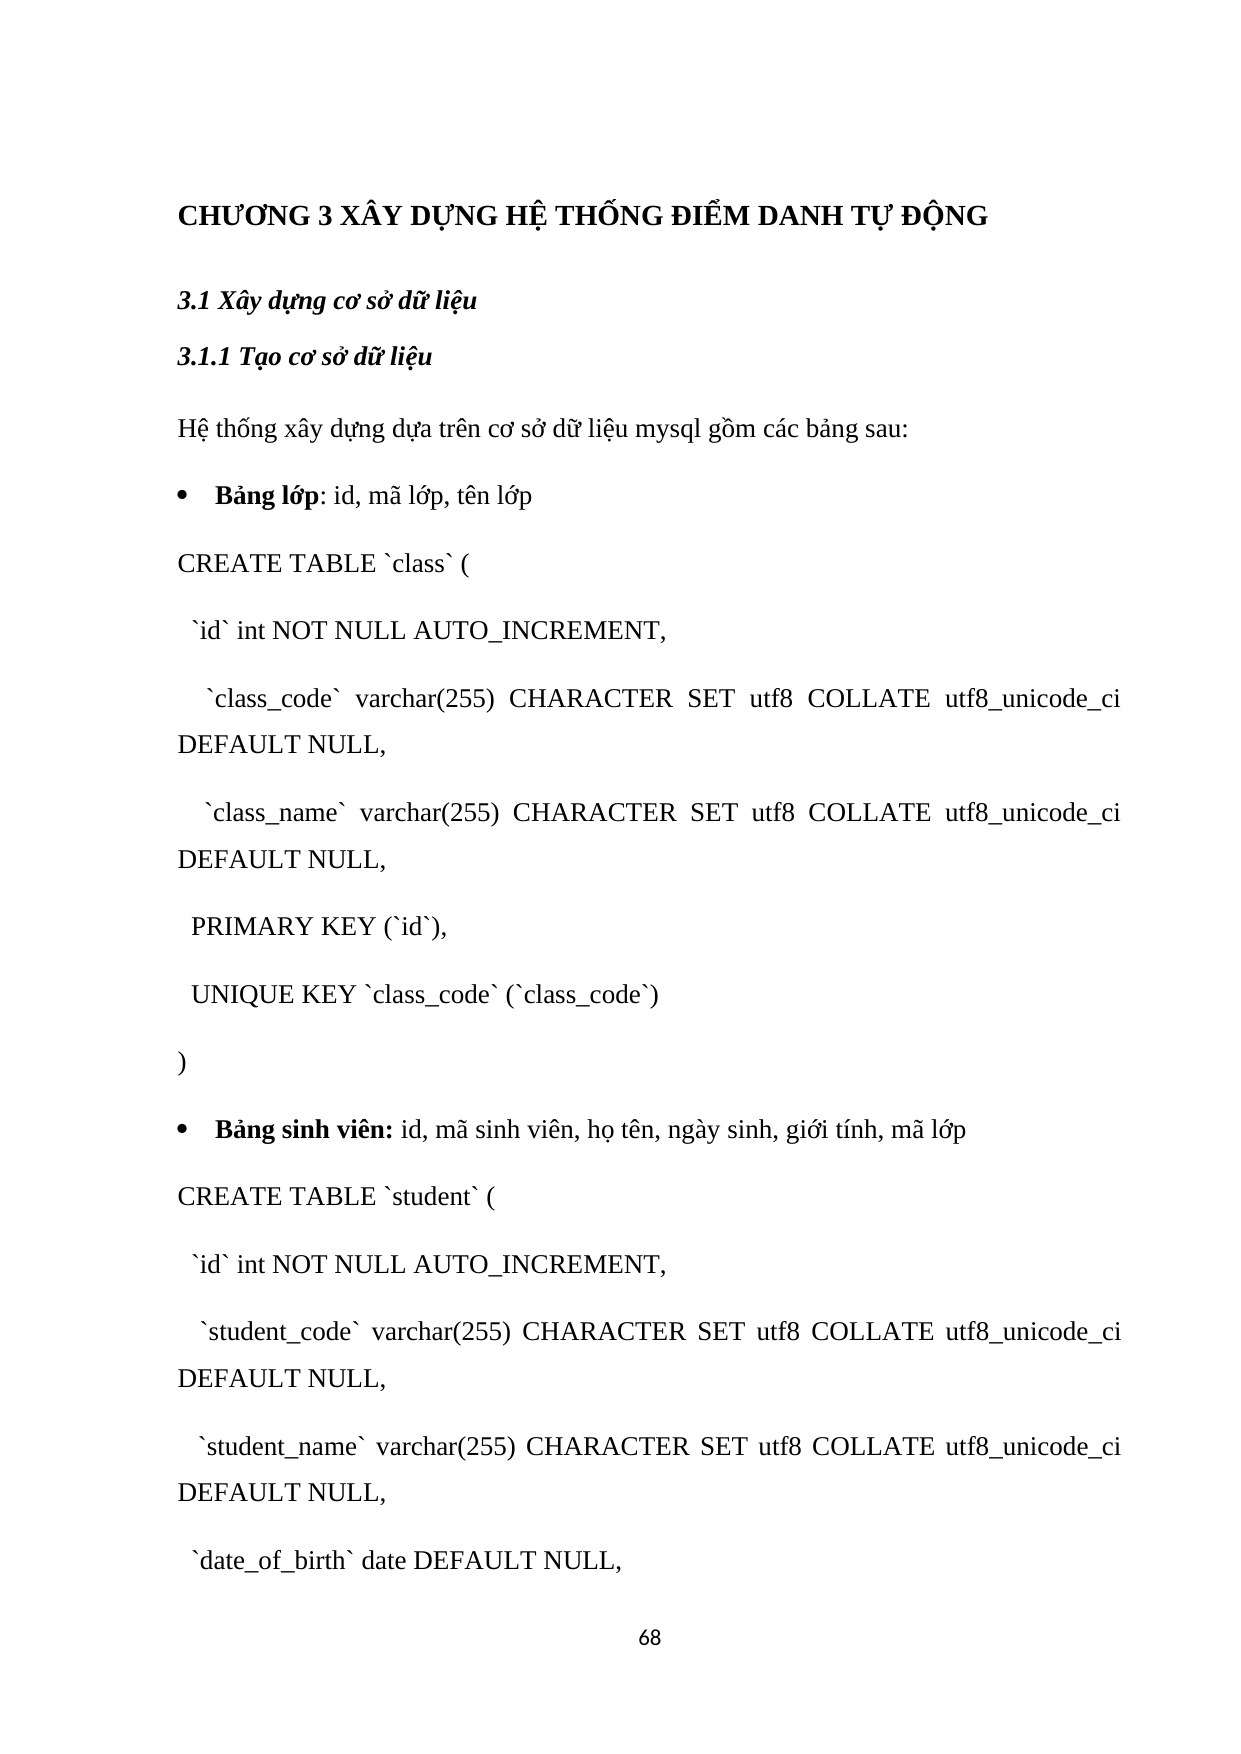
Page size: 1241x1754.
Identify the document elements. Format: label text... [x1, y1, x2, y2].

text `student_code` varchar(255) CHARACTER SET utf8 COLLATE utf8_unicode_ci DEFAULT NULL, [177, 1315, 1122, 1393]
text PRIMARY KEY (`id`), [177, 910, 1122, 941]
subtitle CHƯƠNG 3 XÂY DỰNG HỆ THỐNG ĐIỂM DANH TỰ ĐỘNG [177, 198, 1122, 231]
text `id` int NOT NULL AUTO_INCREMENT, [177, 1248, 1122, 1279]
text `class_name` varchar(255) CHARACTER SET utf8 COLLATE utf8_unicode_ci DEFAULT NULL, [177, 796, 1122, 874]
list Bảng lớp: id, mã lớp, tên lớp [177, 479, 1122, 510]
text `date_of_birth` date DEFAULT NULL, [177, 1544, 1122, 1575]
text Hệ thống xây dựng dựa trên cơ sở dữ liệu mysql gồm các bảng sau: [177, 412, 1122, 443]
text `id` int NOT NULL AUTO_INCREMENT, [177, 614, 1122, 646]
list Bảng sinh viên: id, mã sinh viên, họ tên, ngày sinh, giới tính, mã lớp [177, 1113, 1122, 1144]
subtitle 3.1.1 Tạo cơ sở dữ liệu [177, 340, 1122, 371]
text CREATE TABLE `class` ( [177, 547, 1122, 578]
text ) [177, 1045, 1122, 1076]
text CREATE TABLE `student` ( [177, 1180, 1122, 1212]
text UNIQUE KEY `class_code` (`class_code`) [177, 978, 1122, 1009]
text `class_code` varchar(255) CHARACTER SET utf8 COLLATE utf8_unicode_ci DEFAULT NULL, [177, 682, 1122, 760]
subtitle 3.1 Xây dựng cơ sở dữ liệu [177, 284, 1122, 315]
text `student_name` varchar(255) CHARACTER SET utf8 COLLATE utf8_unicode_ci DEFAULT NULL, [177, 1429, 1122, 1507]
